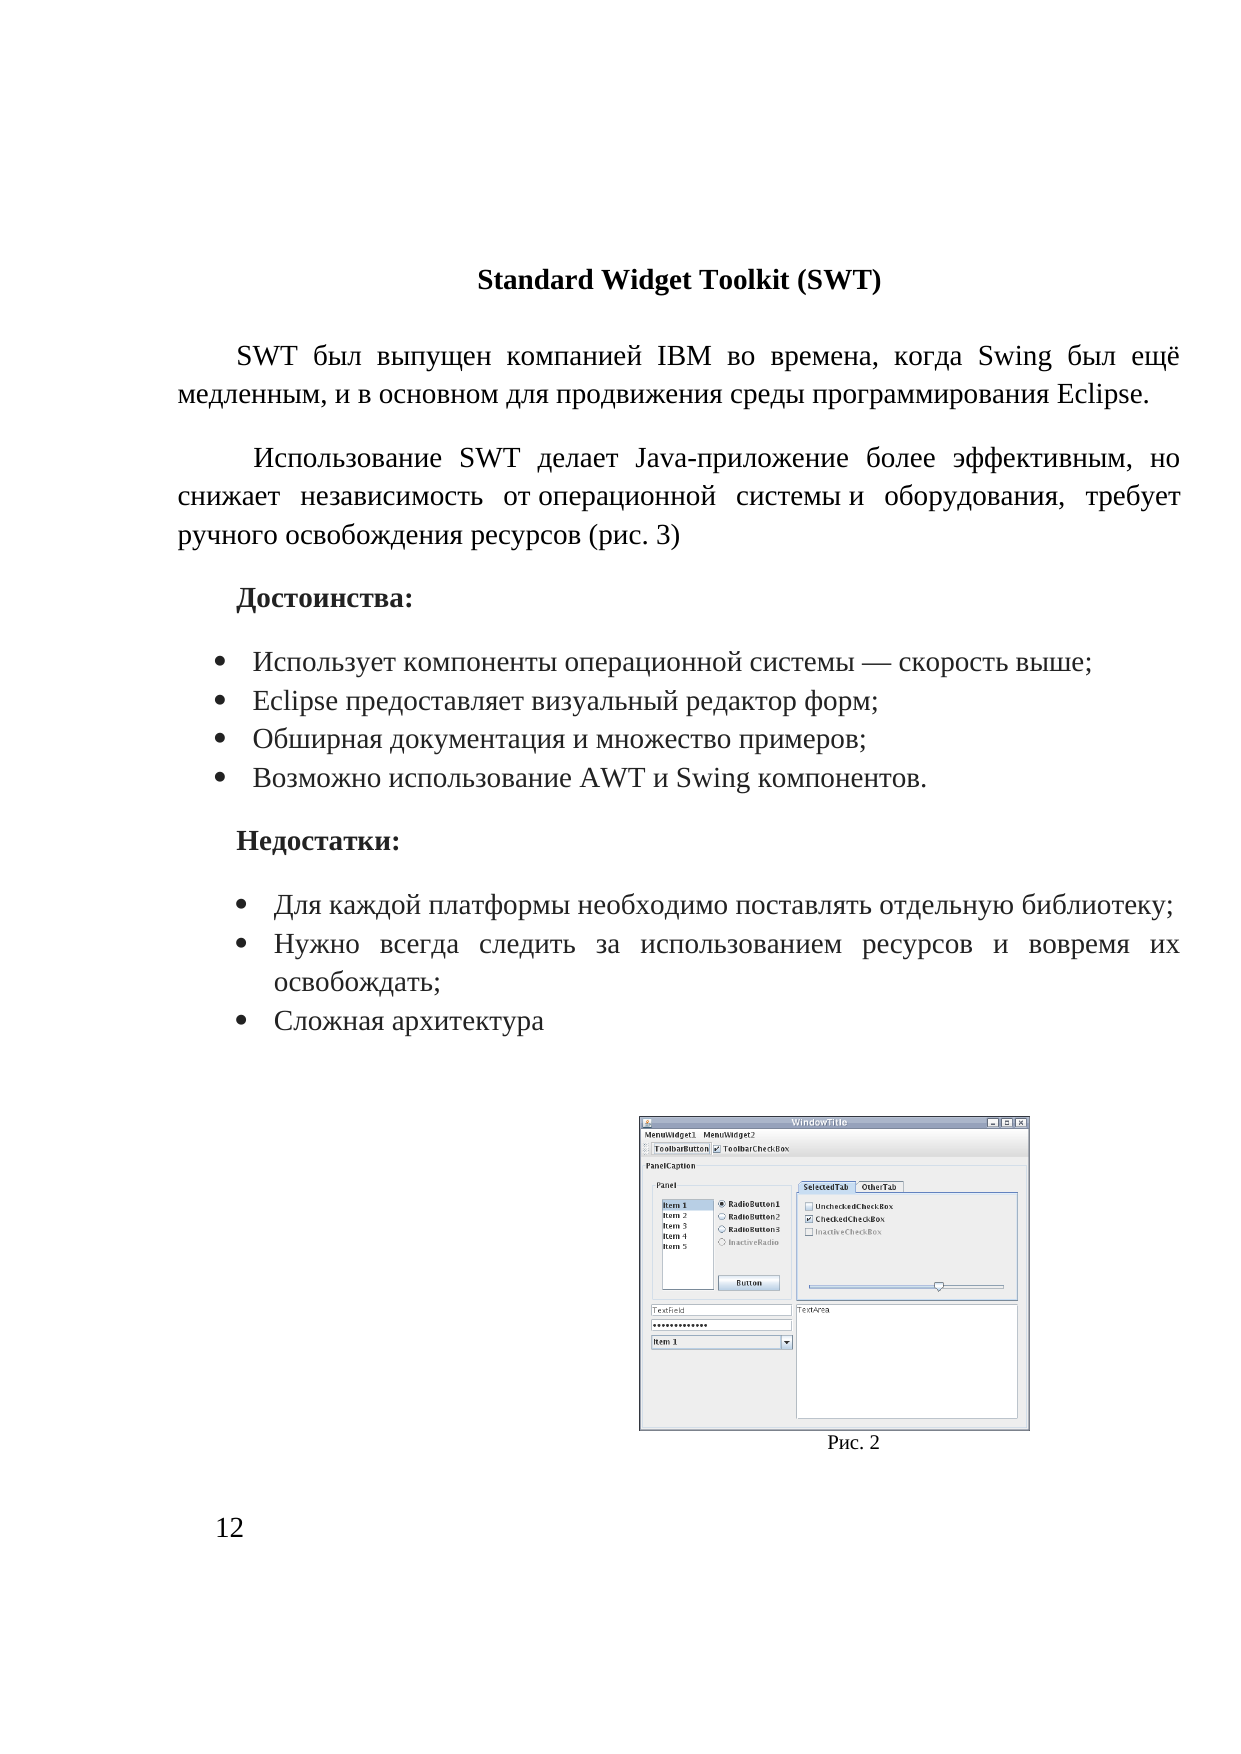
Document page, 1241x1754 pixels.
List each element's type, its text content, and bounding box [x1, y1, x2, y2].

text SWT был выпущен компанией IBM во времена, когда Swing был ещё медленным, и в основном для продвижения среды программирования Eclipse. [177, 338, 1181, 410]
subtitle Standard Widget Toolkit (SWT) [177, 262, 1181, 296]
list Сложная архитектура [236, 1003, 1181, 1037]
list Нужно всегда следить за использованием ресурсов и вовремя их освобождать; [236, 926, 1181, 998]
text Недостатки: [177, 823, 1181, 857]
list Eclipse предоставляет визуальный редактор форм; [215, 683, 1181, 716]
picture [639, 1116, 1030, 1431]
list Для каждой платформы необходимо поставлять отдельную библиотеку; [236, 887, 1181, 921]
text Использование SWT делает Java-приложение более эффективным, но снижает независимость от операционной системы и оборудования, требует ручного освобождения ресурсов (рис. 3) [177, 440, 1181, 550]
list Возможно использование AWT и Swing компонентов. [215, 760, 1181, 793]
list Обширная документация и множество примеров; [215, 721, 1181, 755]
list Использует компоненты операционной системы — скорость выше; [215, 644, 1181, 678]
text Достоинства: [177, 580, 1181, 614]
